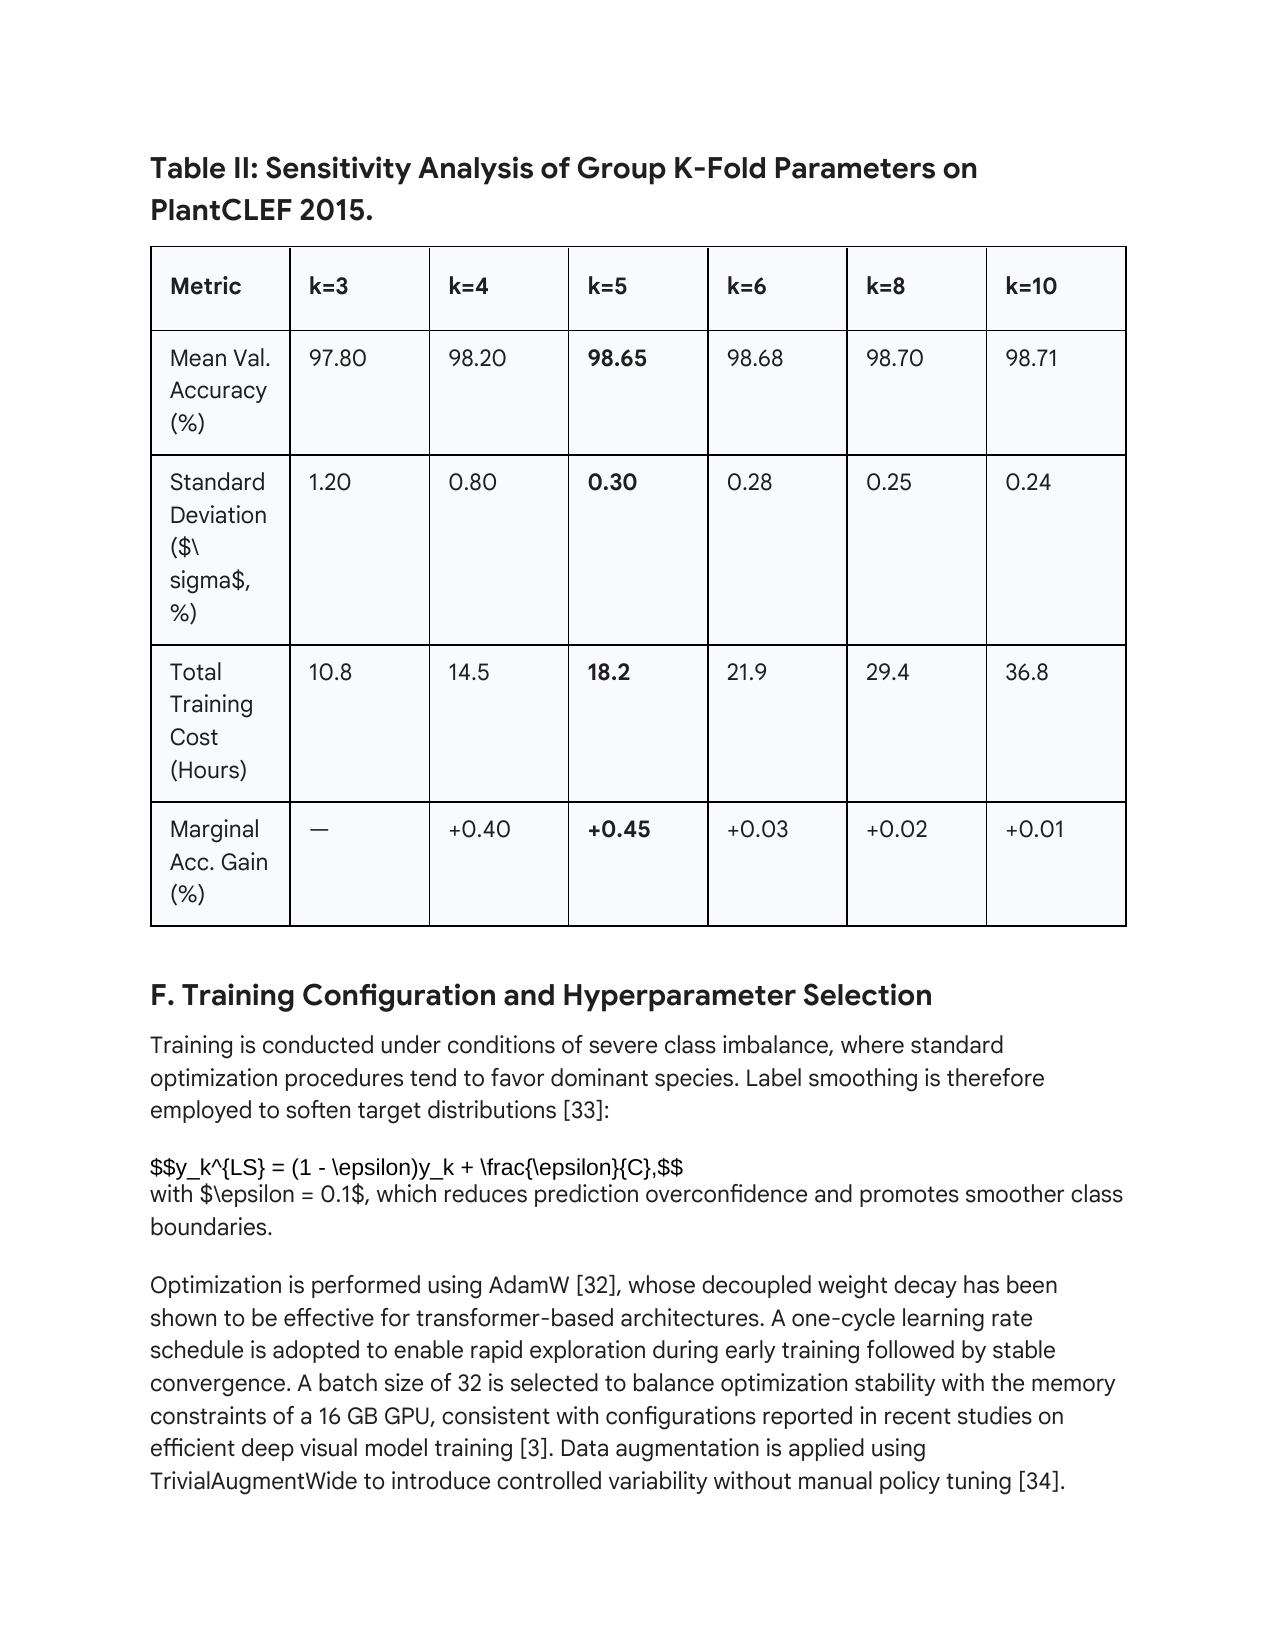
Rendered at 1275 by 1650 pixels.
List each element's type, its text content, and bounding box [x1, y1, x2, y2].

table_cell 10.8 [291, 646, 429, 801]
table_cell 97.80 [291, 331, 429, 454]
table_cell 98.20 [430, 331, 568, 454]
table_header k=4 [430, 247, 568, 330]
table_cell 0.24 [987, 456, 1125, 644]
table_header k=3 [291, 247, 429, 330]
table_cell +0.03 [709, 803, 846, 925]
table_header k=10 [987, 247, 1125, 330]
table_cell Mean Val. Accuracy (%) [152, 331, 289, 454]
text Training is conducted under conditions of severe class imbalance, where standard optimization procedures tend to favor dominant species. Label smoothing is therefore employed to soften target distributions [33]: [150, 1031, 1125, 1125]
table_cell 98.70 [848, 331, 986, 454]
subtitle Table II: Sensitivity Analysis of Group K-Fold Parameters on PlantCLEF 2015. [150, 150, 1125, 228]
table_cell +0.45 [569, 803, 707, 925]
table_cell 1.20 [291, 456, 429, 644]
table_cell 0.28 [709, 456, 846, 644]
table_cell +0.40 [430, 803, 568, 925]
table_cell Standard Deviation ($\sigma$, %) [152, 456, 289, 644]
table_cell 29.4 [848, 646, 986, 801]
text $$y_k^{LS} = (1 - \epsilon)y_k + \frac{\epsilon}{C},$$ [150, 1154, 1125, 1181]
table_header k=8 [848, 247, 986, 330]
table_header Metric [152, 247, 290, 330]
table_cell 98.71 [987, 331, 1125, 454]
table_cell 14.5 [430, 646, 568, 801]
table_cell Total Training Cost (Hours) [152, 646, 289, 801]
table_cell +0.01 [987, 803, 1125, 925]
table_cell — [291, 803, 429, 925]
table_cell +0.02 [848, 803, 986, 925]
table_cell 0.80 [430, 456, 568, 644]
subtitle F. Training Configuration and Hyperparameter Selection [150, 977, 1125, 1013]
table_cell 98.68 [709, 331, 846, 454]
table_header k=5 [569, 247, 708, 330]
table_cell 21.9 [709, 646, 846, 801]
table_header k=6 [709, 247, 847, 330]
table_cell 0.30 [569, 456, 707, 644]
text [150, 1271, 1125, 1496]
table_cell 36.8 [987, 646, 1125, 801]
table_cell 98.65 [569, 331, 707, 454]
table_cell 18.2 [569, 646, 707, 801]
table_cell 0.25 [848, 456, 986, 644]
text with $\epsilon = 0.1$, which reduces prediction overconfidence and promotes smoother class boundaries. [150, 1181, 1125, 1242]
table_cell Marginal Acc. Gain (%) [152, 803, 289, 925]
